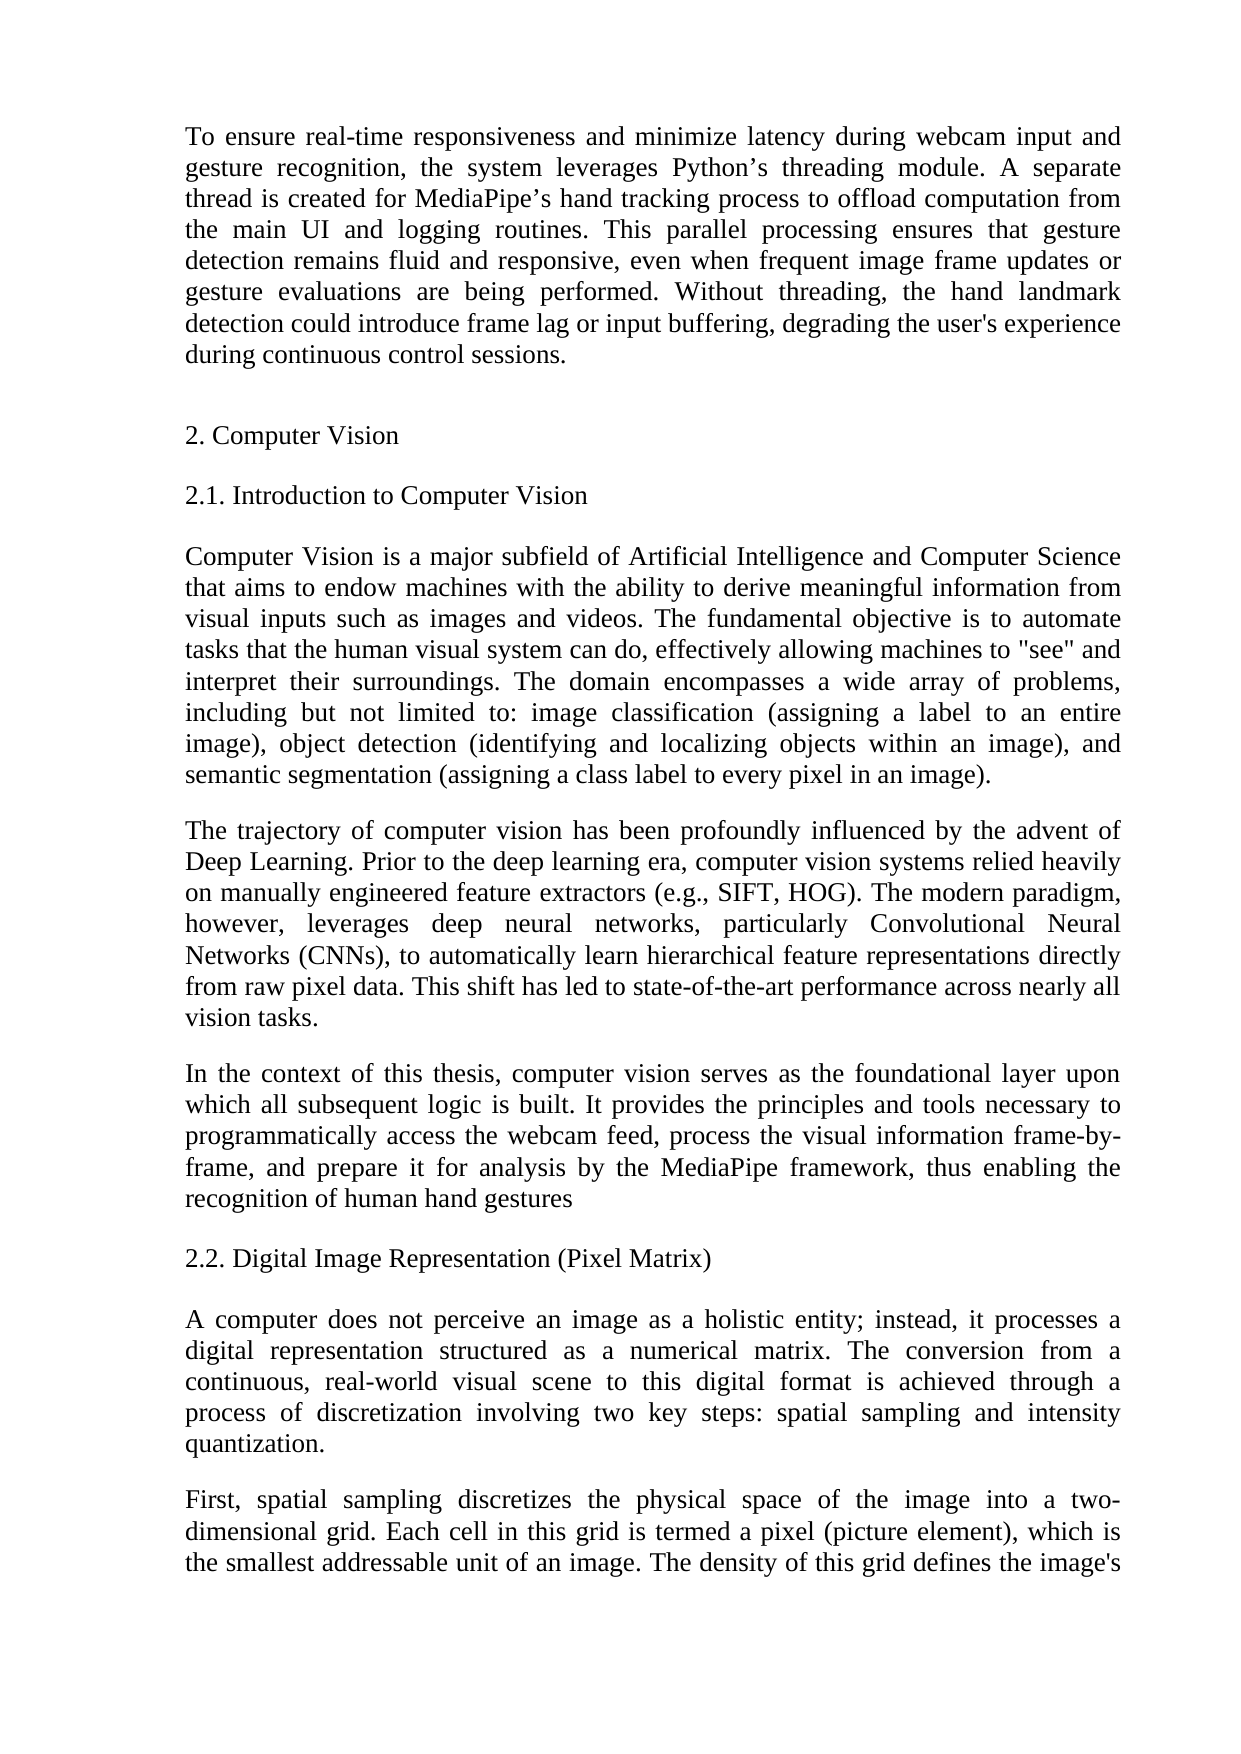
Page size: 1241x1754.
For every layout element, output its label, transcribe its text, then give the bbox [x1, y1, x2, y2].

text A computer does not perceive an image as a holistic entity; instead, it processes a digital representation structured as a numerical matrix. The conversion from a continuous, real-world visual scene to this digital format is achieved through a process of discretization involving two key steps: spatial sampling and intensity quantization. [185, 1303, 1122, 1458]
text In the context of this thesis, computer vision serves as the foundational layer upon which all subsequent logic is built. It provides the principles and tools necessary to programmatically access the webcam feed, process the visual information frame-by-frame, and prepare it for analysis by the MediaPipe framework, thus enabling the recognition of human hand gestures [185, 1057, 1122, 1213]
text The trajectory of computer vision has been profoundly influenced by the advent of Deep Learning. Prior to the deep learning era, computer vision systems relied heavily on manually engineered feature extractors (e.g., SIFT, HOG). The modern paradigm, however, leverages deep neural networks, particularly Convolutional Neural Networks (CNNs), to automatically learn hierarchical feature representations directly from raw pixel data. This shift has led to state-of-the-art performance across nearly all vision tasks. [185, 814, 1122, 1032]
text To ensure real-time responsiveness and minimize latency during webcam input and gesture recognition, the system leverages Python’s threading module. A separate thread is created for MediaPipe’s hand tracking process to offload computation from the main UI and logging routines. This parallel processing ensures that gesture detection remains fluid and responsive, even when frequent image frame updates or gesture evaluations are being performed. Without threading, the hand landmark detection could introduce frame lag or input buffering, degrading the user's experience during continuous control sessions. [185, 120, 1122, 369]
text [185, 1483, 1122, 1577]
text Computer Vision is a major subfield of Artificial Intelligence and Computer Science that aims to endow machines with the ability to derive meaningful information from visual inputs such as images and videos. The fundamental objective is to automate tasks that the human visual system can do, effectively allowing machines to "see" and interpret their surroundings. The domain encompasses a wide array of problems, including but not limited to: image classification (assigning a label to an entire image), object detection (identifying and localizing objects within an image), and semantic segmentation (assigning a class label to every pixel in an image). [185, 540, 1122, 789]
subtitle 2. Computer Vision [185, 419, 1122, 450]
subtitle 2.2. Digital Image Representation (Pixel Matrix) [185, 1242, 1122, 1273]
subtitle 2.1. Introduction to Computer Vision [185, 479, 1122, 510]
